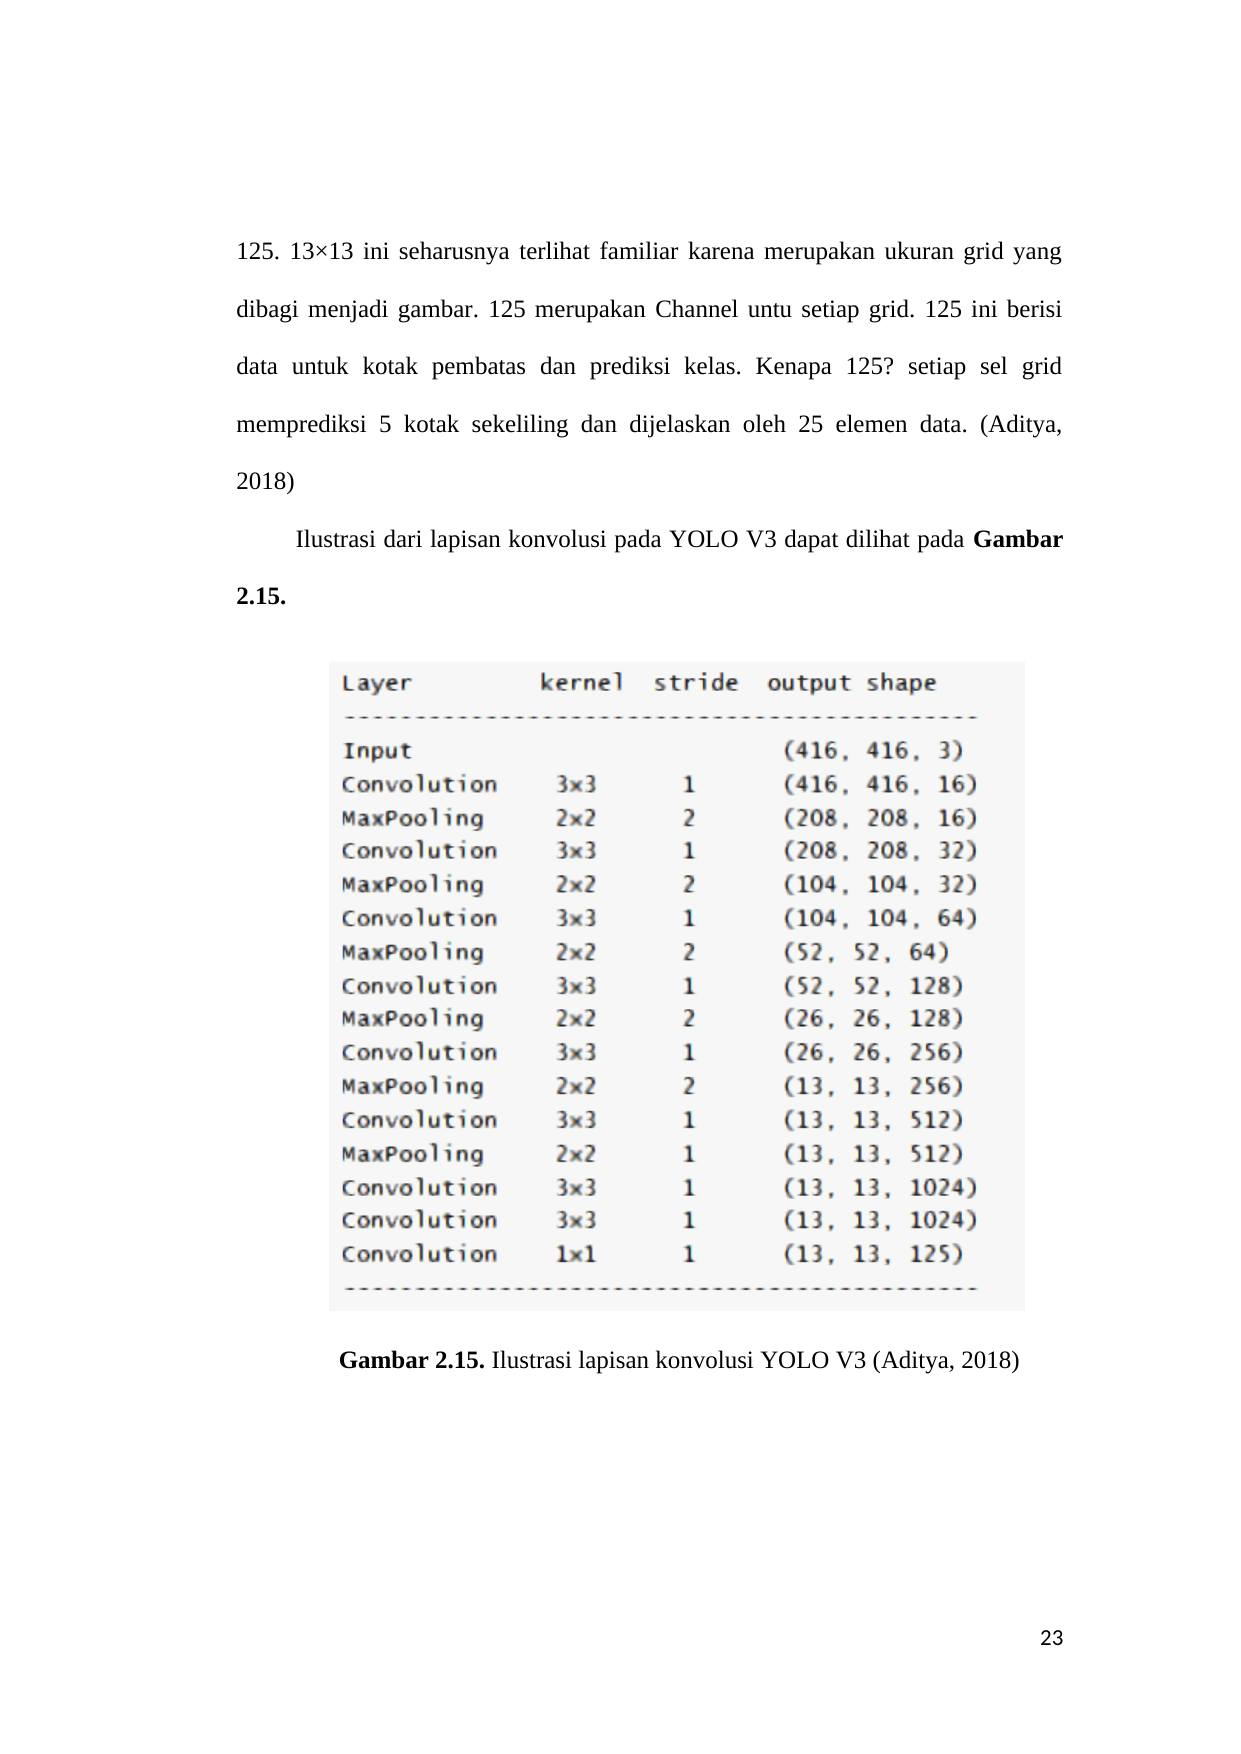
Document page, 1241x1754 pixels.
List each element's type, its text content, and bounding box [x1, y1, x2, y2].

picture [325, 655, 1033, 1317]
text Ilustrasi dari lapisan konvolusi pada YOLO V3 dapat dilihat pada Gambar 2.15. [236, 524, 1063, 610]
text Gambar 2.15. Ilustrasi lapisan konvolusi YOLO V3 (Aditya, 2018) [236, 1345, 1063, 1374]
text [236, 236, 1063, 495]
